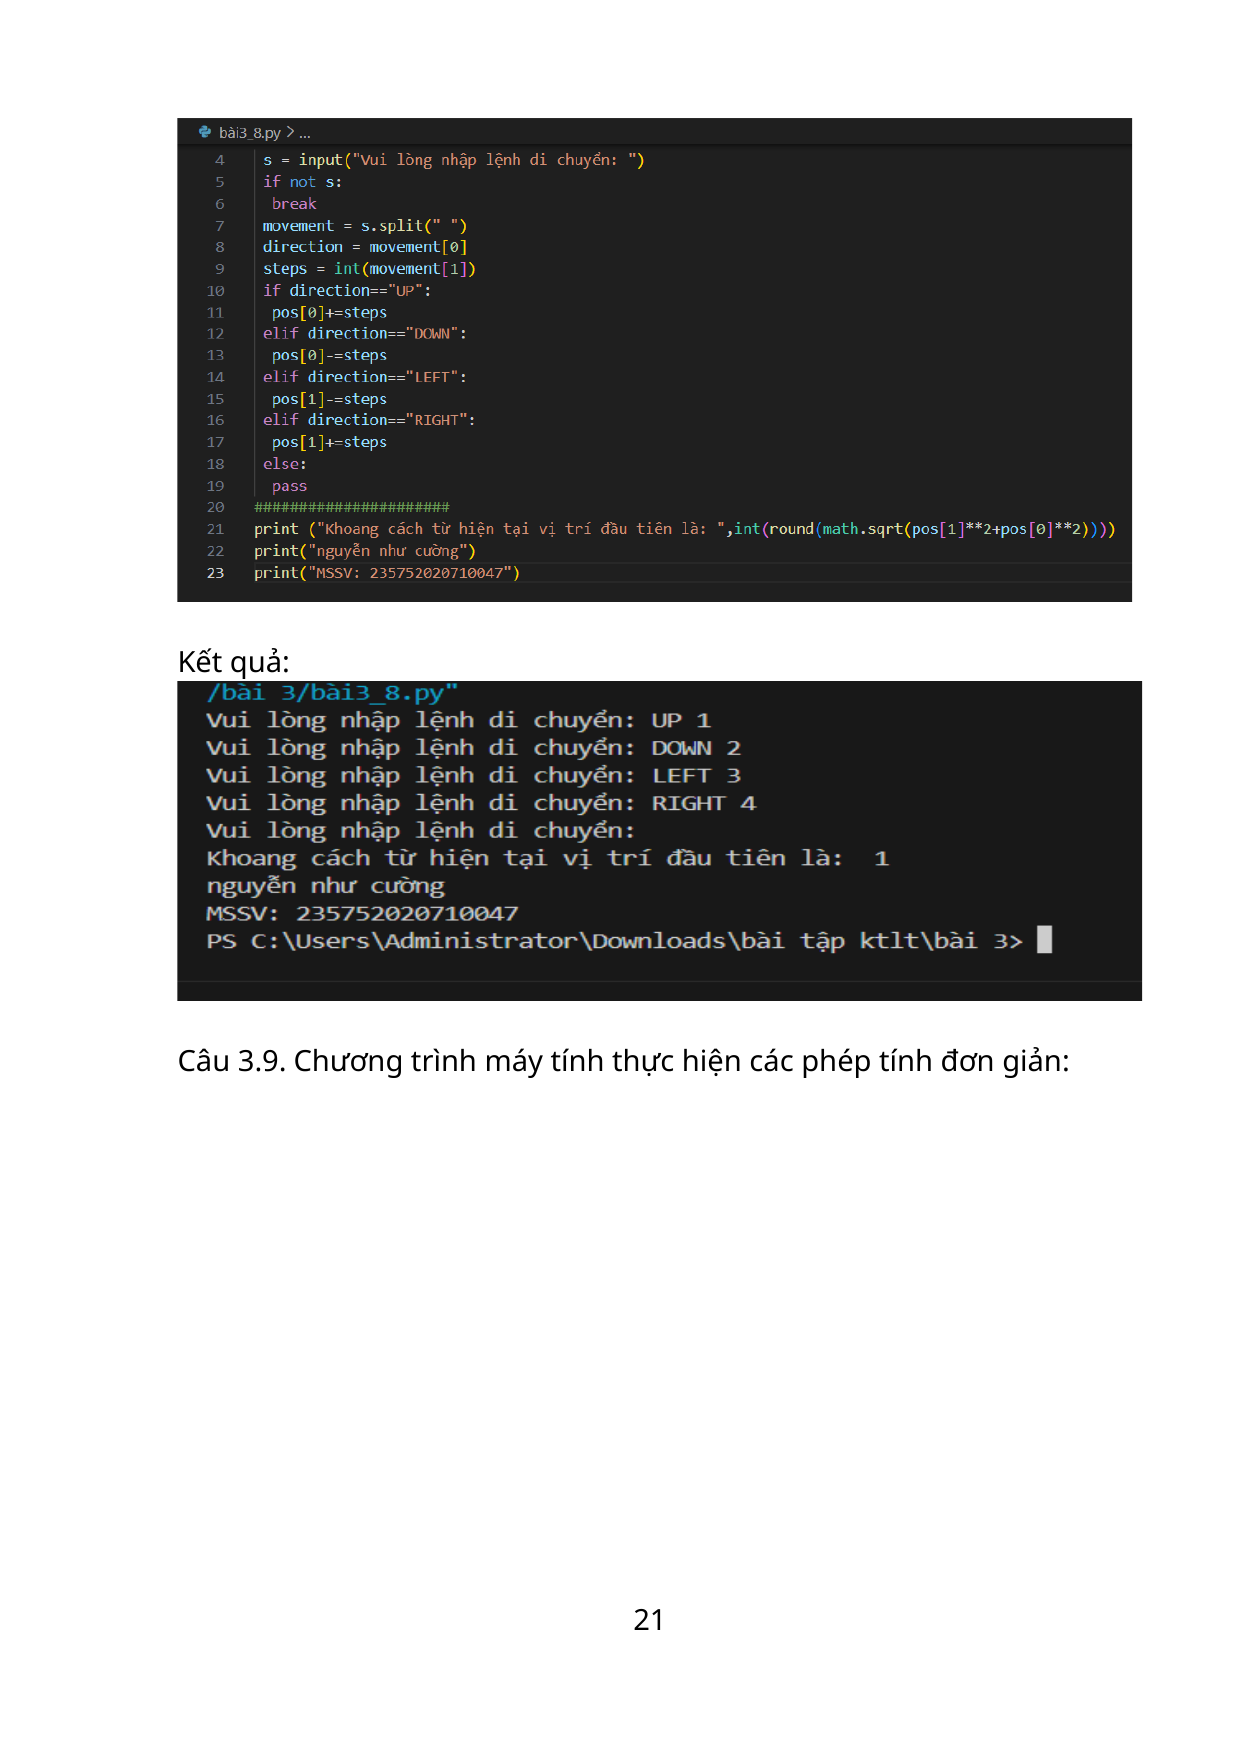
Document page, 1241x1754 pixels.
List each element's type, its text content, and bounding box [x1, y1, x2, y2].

picture [177, 118, 1133, 602]
picture [177, 681, 1143, 1001]
text Kết quả: [177, 642, 1122, 681]
text Câu 3.9. Chương trình máy tính thực hiện các phép tính đơn giản: [177, 1040, 1122, 1079]
